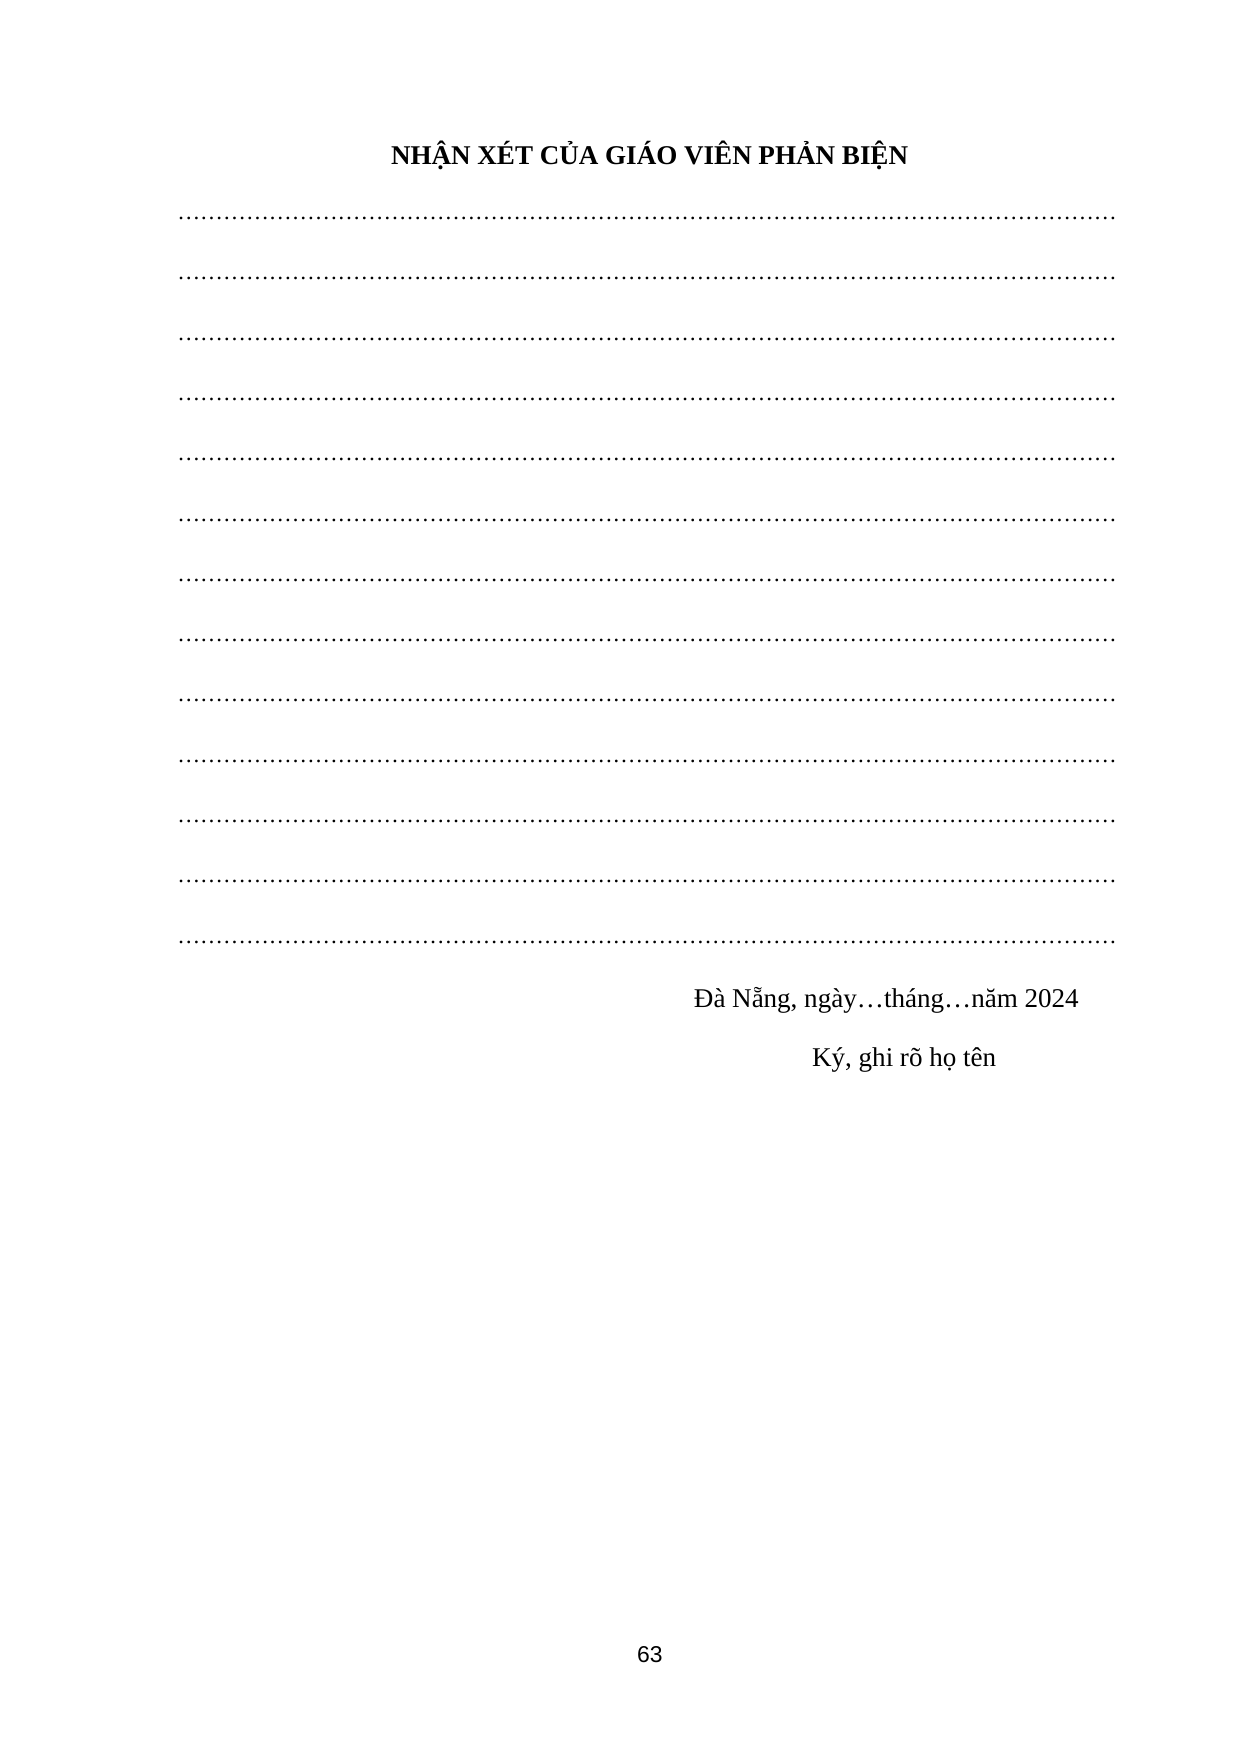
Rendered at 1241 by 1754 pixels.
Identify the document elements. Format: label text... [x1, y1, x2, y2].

text …………………………………………………………………………………………………………… [177, 620, 1122, 647]
text …………………………………………………………………………………………………………… [177, 741, 1122, 767]
text …………………………………………………………………………………………………………… [177, 560, 1122, 586]
text …………………………………………………………………………………………………………… [177, 198, 1122, 224]
text Đà Nẵng, ngày…tháng…năm 2024 [177, 982, 1122, 1013]
text …………………………………………………………………………………………………………… [177, 439, 1122, 466]
text …………………………………………………………………………………………………………… [177, 319, 1122, 345]
text …………………………………………………………………………………………………………… [177, 681, 1122, 707]
text …………………………………………………………………………………………………………… [177, 258, 1122, 285]
text …………………………………………………………………………………………………………… [177, 499, 1122, 526]
text Ký, ghi rõ họ tên [177, 1041, 1122, 1072]
text …………………………………………………………………………………………………………… [177, 922, 1122, 948]
text …………………………………………………………………………………………………………… [177, 801, 1122, 827]
text …………………………………………………………………………………………………………… [177, 379, 1122, 405]
text …………………………………………………………………………………………………………… [177, 861, 1122, 888]
subtitle NHẬN XÉT CỦA GIÁO VIÊN PHẢN BIỆN [177, 139, 1122, 170]
